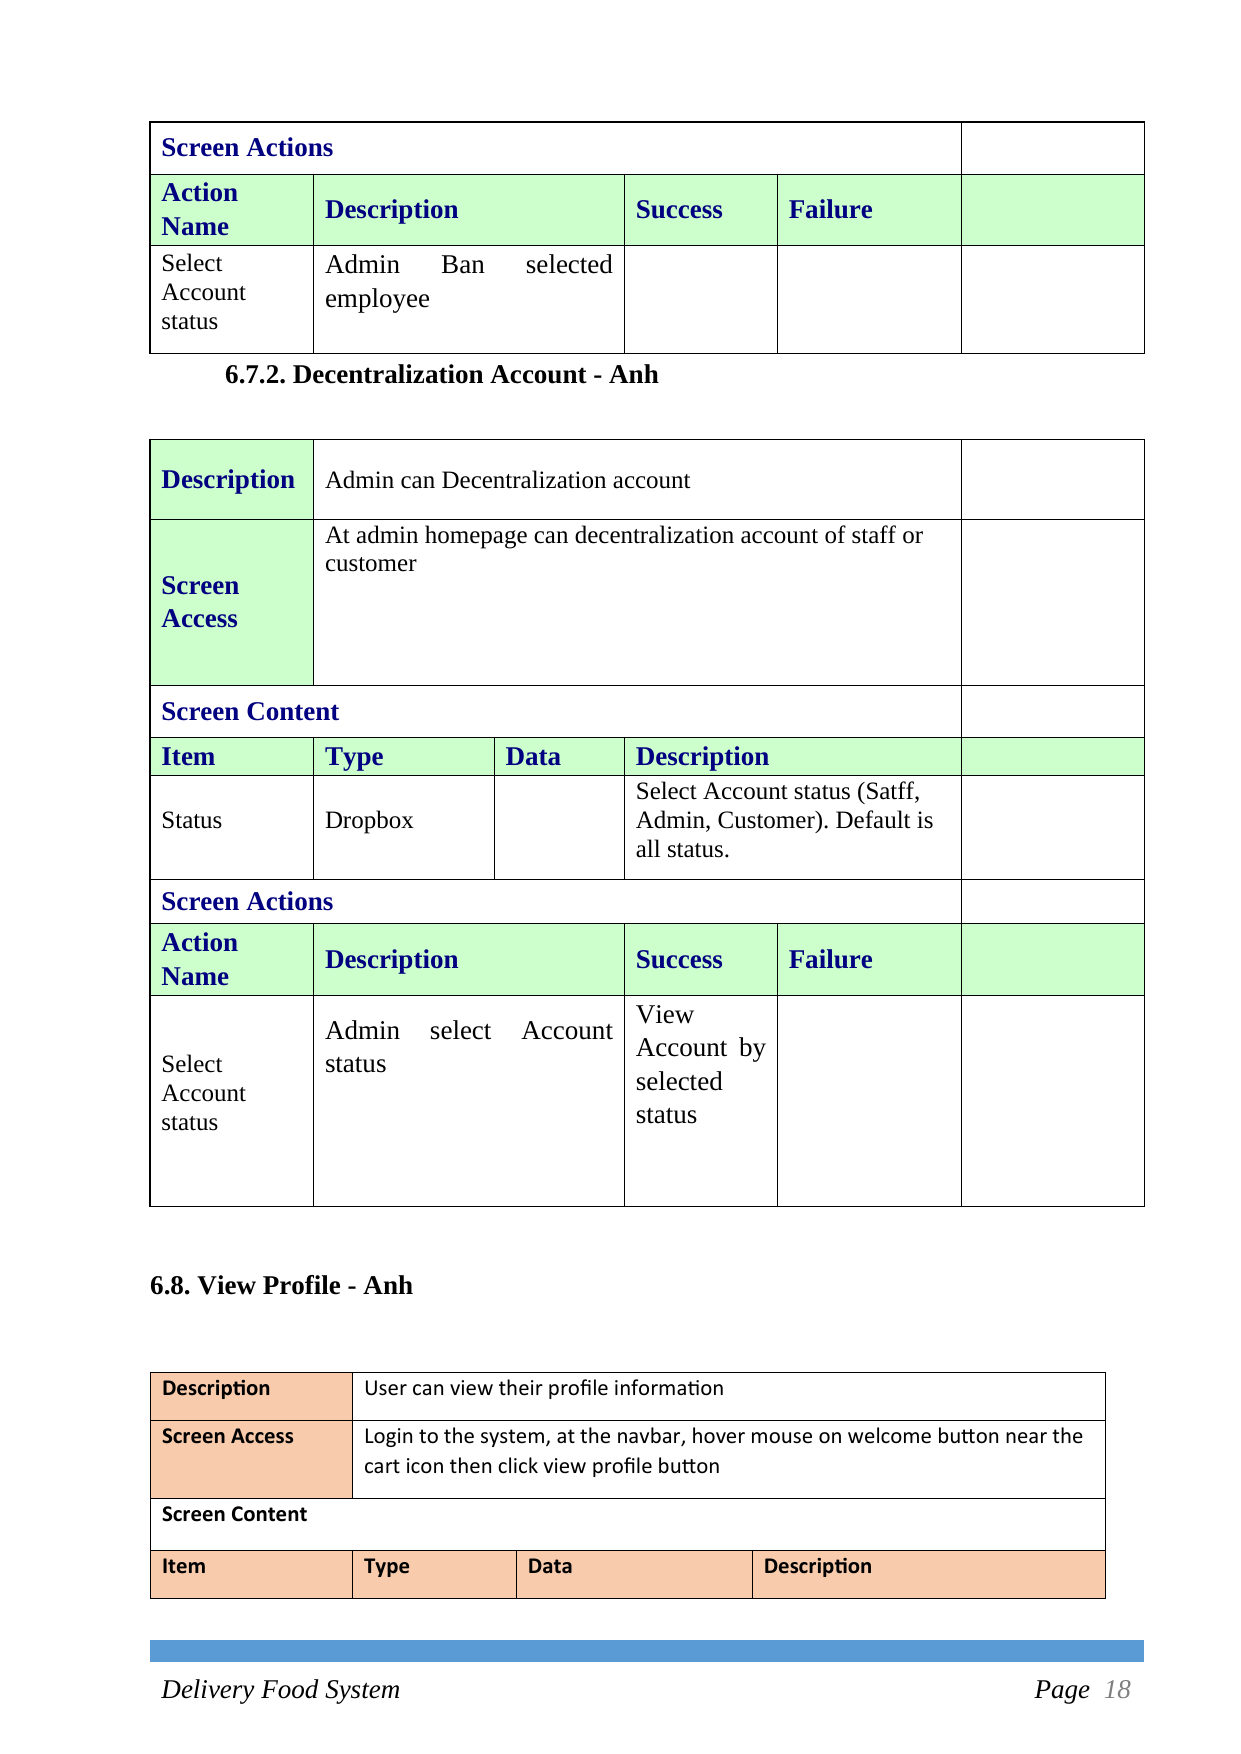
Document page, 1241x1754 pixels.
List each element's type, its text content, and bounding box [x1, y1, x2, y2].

table_cell Admin Ban selected employee [314, 246, 624, 353]
table_cell Screen Access [151, 1421, 352, 1498]
table_cell Data [495, 738, 624, 775]
table_cell Dropbox [314, 776, 494, 879]
table_cell Failure [778, 924, 961, 995]
table_cell Screen Access [151, 520, 313, 685]
table_cell Login to the system, at the navbar, hover mouse on welcome button near the cart icon then click view profile button [353, 1421, 1105, 1498]
table_cell [962, 686, 1144, 737]
table_cell Description [314, 924, 624, 995]
table_header Description [151, 1373, 352, 1420]
table_cell Screen Actions [151, 880, 961, 923]
table_cell Success [625, 924, 777, 995]
table_cell Status [151, 776, 313, 879]
table_cell [962, 880, 1144, 923]
table_cell Select Account status [151, 996, 313, 1206]
table_cell View Account by selected status [625, 996, 777, 1206]
table_header User can view their profile information [353, 1373, 1105, 1420]
table_cell Description [753, 1551, 1105, 1598]
table_cell [962, 776, 1144, 879]
table_cell Screen Actions [151, 123, 961, 173]
table_cell Action Name [151, 175, 313, 245]
table_cell [962, 520, 1144, 685]
table_cell [962, 738, 1144, 775]
table_cell Select Account status (Satff, Admin, Customer). Default is all status. [625, 776, 961, 879]
table_cell Description [625, 738, 961, 775]
table_cell Description [314, 175, 624, 245]
table_cell [778, 996, 961, 1206]
table_cell Data [517, 1551, 752, 1598]
table_cell [962, 123, 1144, 173]
table_cell Type [353, 1551, 516, 1598]
table_header Description [151, 440, 313, 519]
table_cell [962, 996, 1144, 1206]
subtitle 6.7.2. Decentralization Account - Anh [150, 358, 1144, 390]
table_cell [625, 246, 777, 353]
table_cell Item [151, 738, 313, 775]
table_cell At admin homepage can decentralization account of staff or customer [314, 520, 961, 685]
table_header Admin can Decentralization account [314, 440, 961, 519]
table_header [962, 440, 1144, 519]
table_cell Select Account status [151, 246, 313, 353]
table_cell [962, 246, 1144, 353]
table_cell Success [625, 175, 777, 245]
subtitle 6.8. View Profile - Anh [150, 1269, 1144, 1300]
table_cell Admin select Account status [314, 996, 624, 1206]
table_cell Failure [778, 175, 961, 245]
table_cell [495, 776, 624, 879]
table_cell Type [314, 738, 494, 775]
table_cell [778, 246, 961, 353]
table_cell Screen Content [151, 686, 961, 737]
table_cell Action Name [151, 924, 313, 995]
table_cell Item [151, 1551, 352, 1598]
table_cell Screen Content [151, 1499, 1105, 1550]
table_cell [962, 924, 1144, 995]
table_cell [962, 175, 1144, 245]
